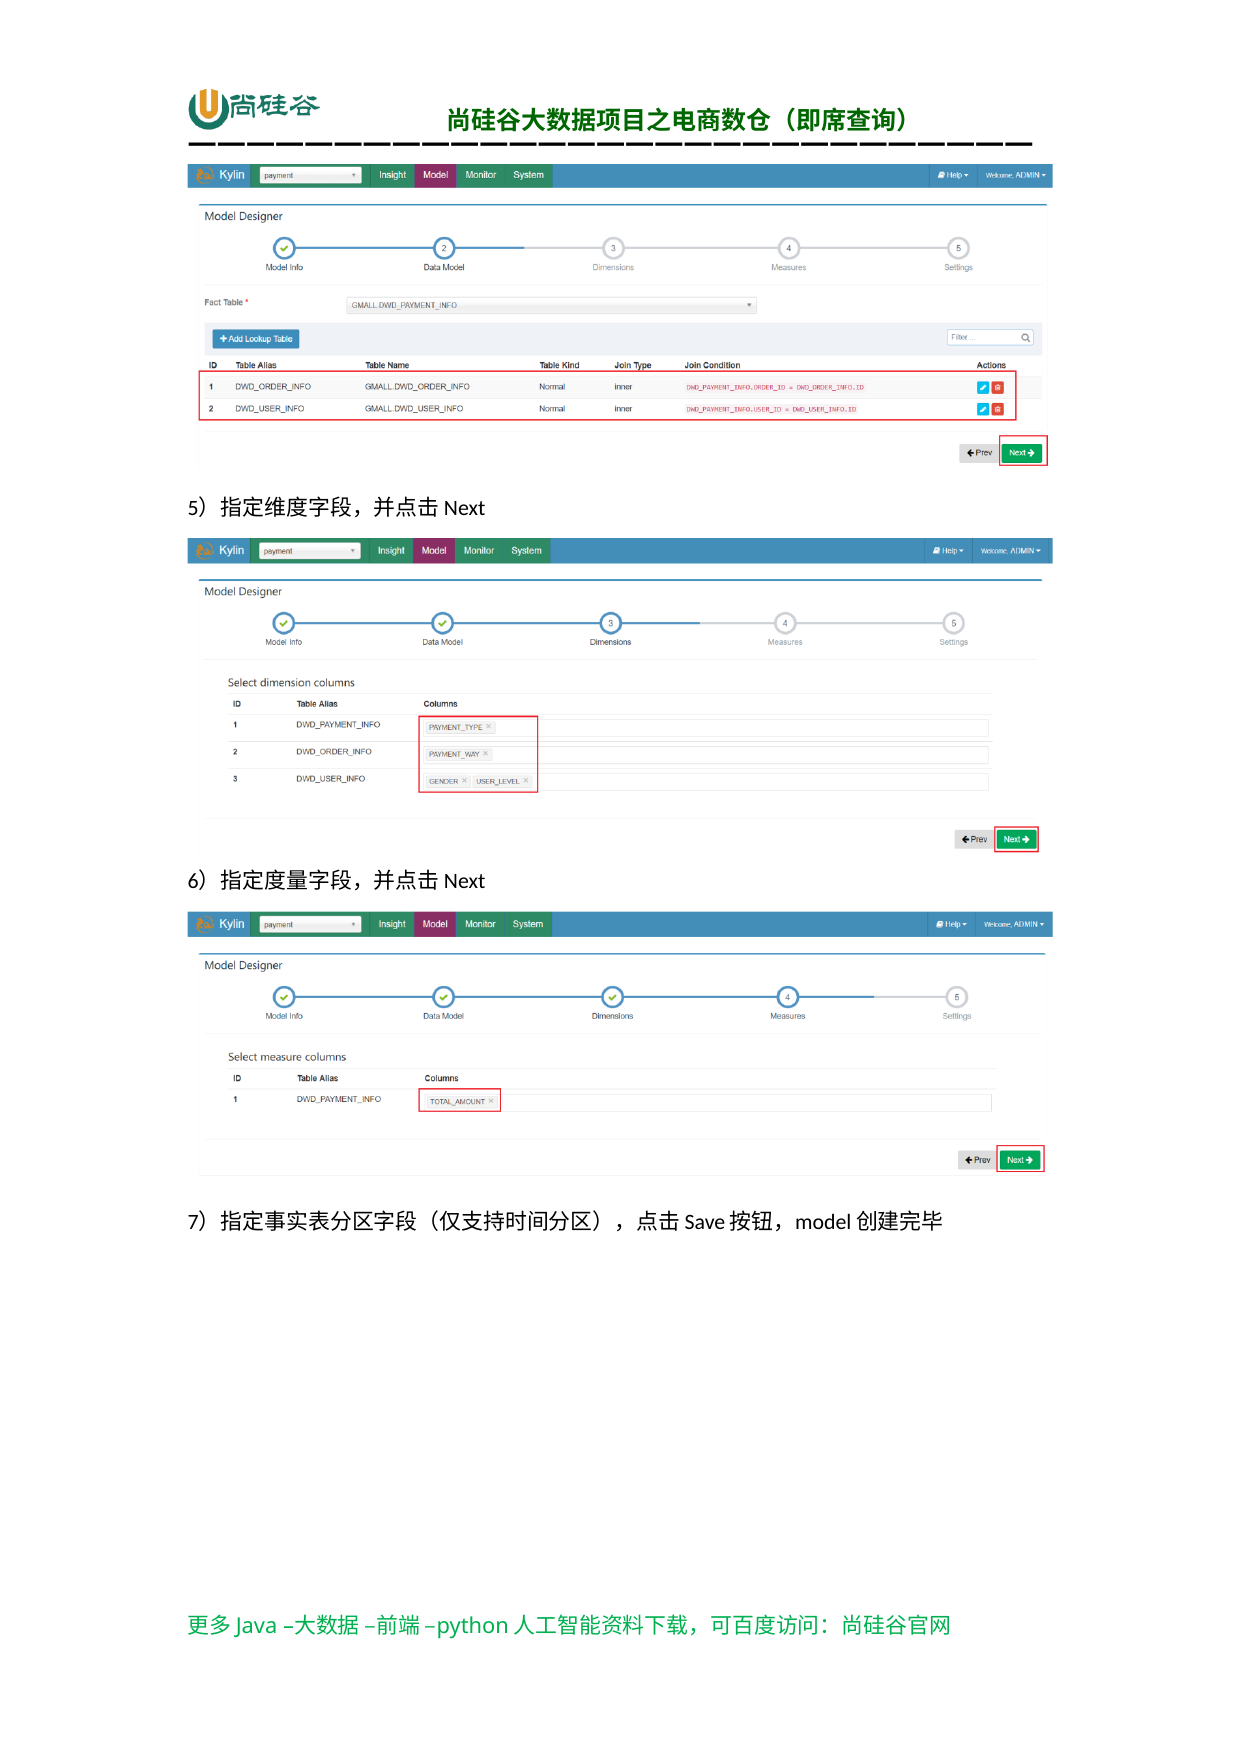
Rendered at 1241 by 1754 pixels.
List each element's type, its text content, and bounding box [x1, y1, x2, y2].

text 5）指定维度字段，并点击Next [187, 490, 1053, 522]
text 6）指定度量字段，并点击Next [187, 863, 1053, 896]
text 7）指定事实表分区字段（仅支持时间分区），点击Save按钮，model创建完毕 [187, 1204, 1053, 1236]
